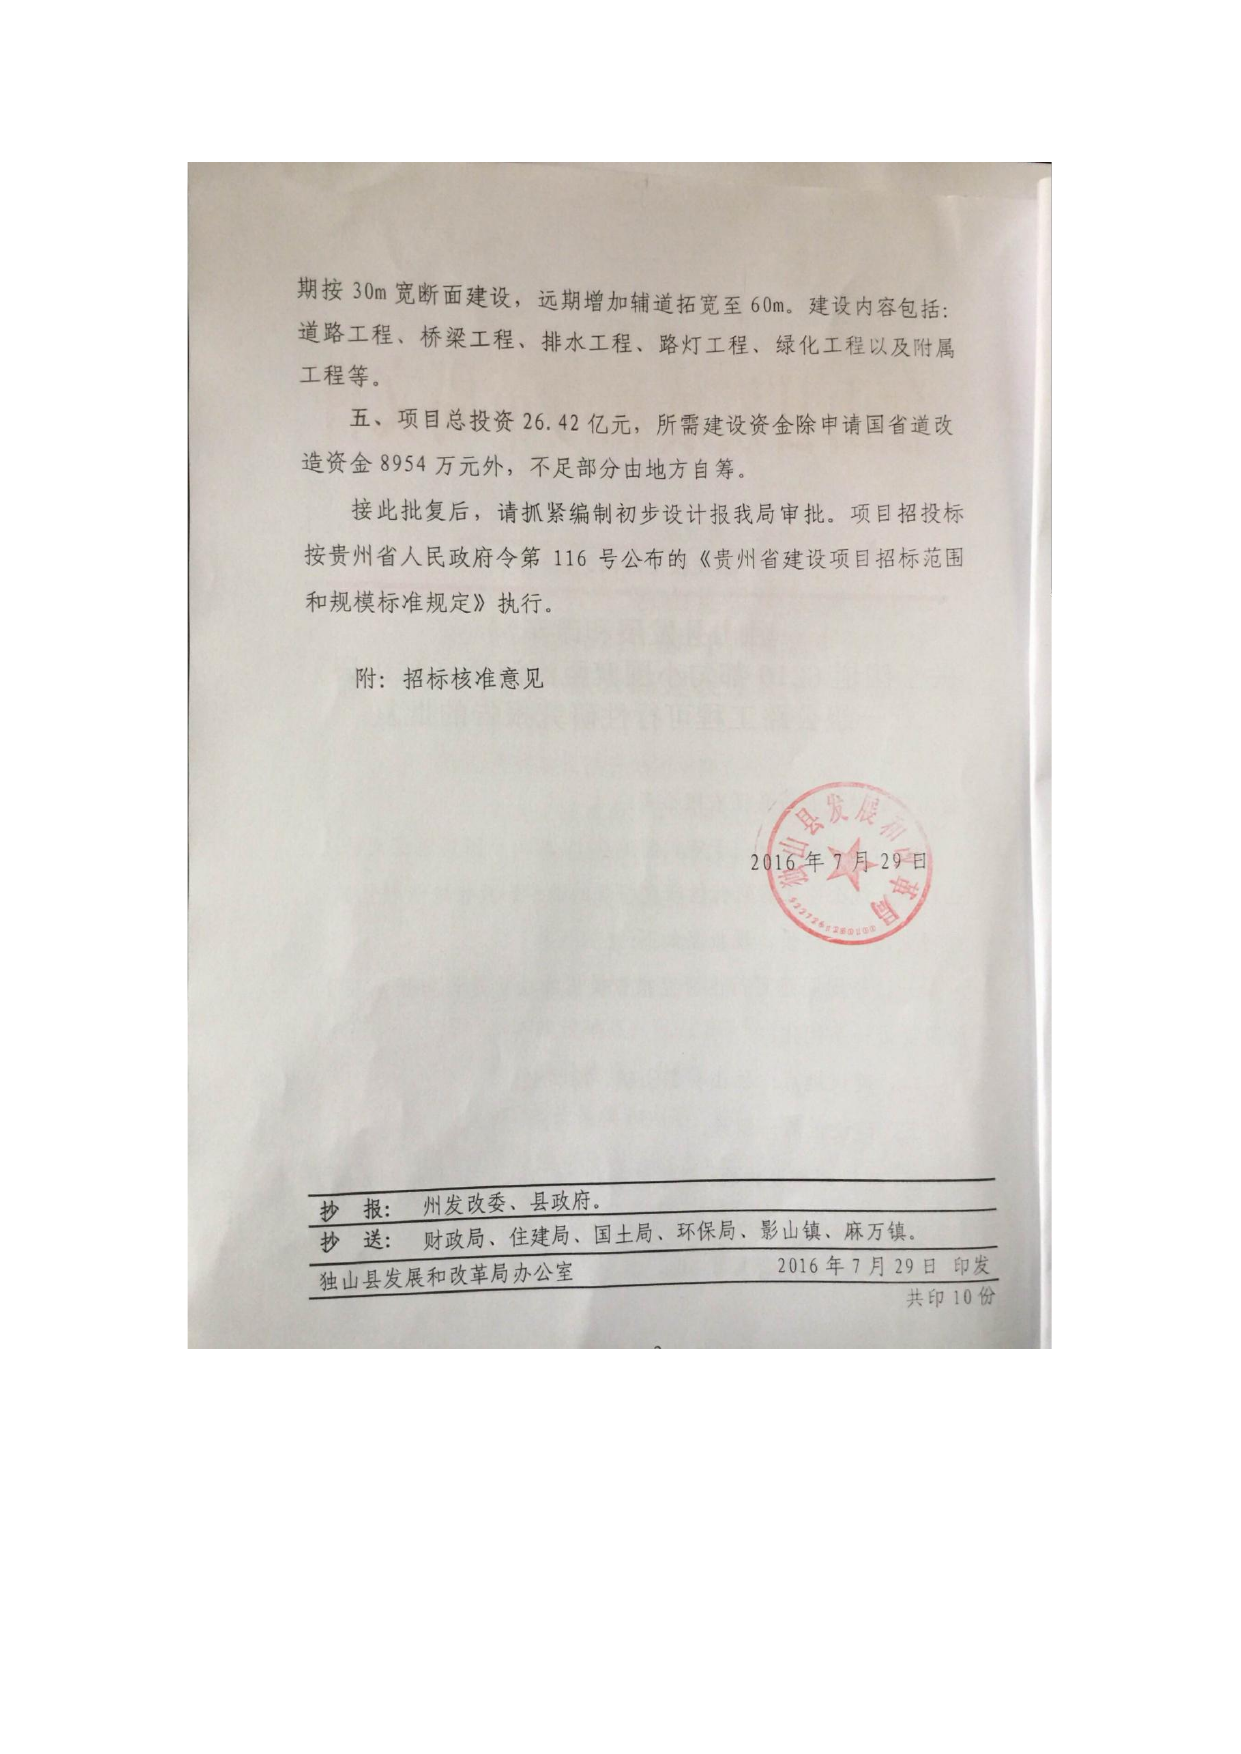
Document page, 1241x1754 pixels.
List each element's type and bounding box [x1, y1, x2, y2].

picture [187, 162, 1052, 1349]
